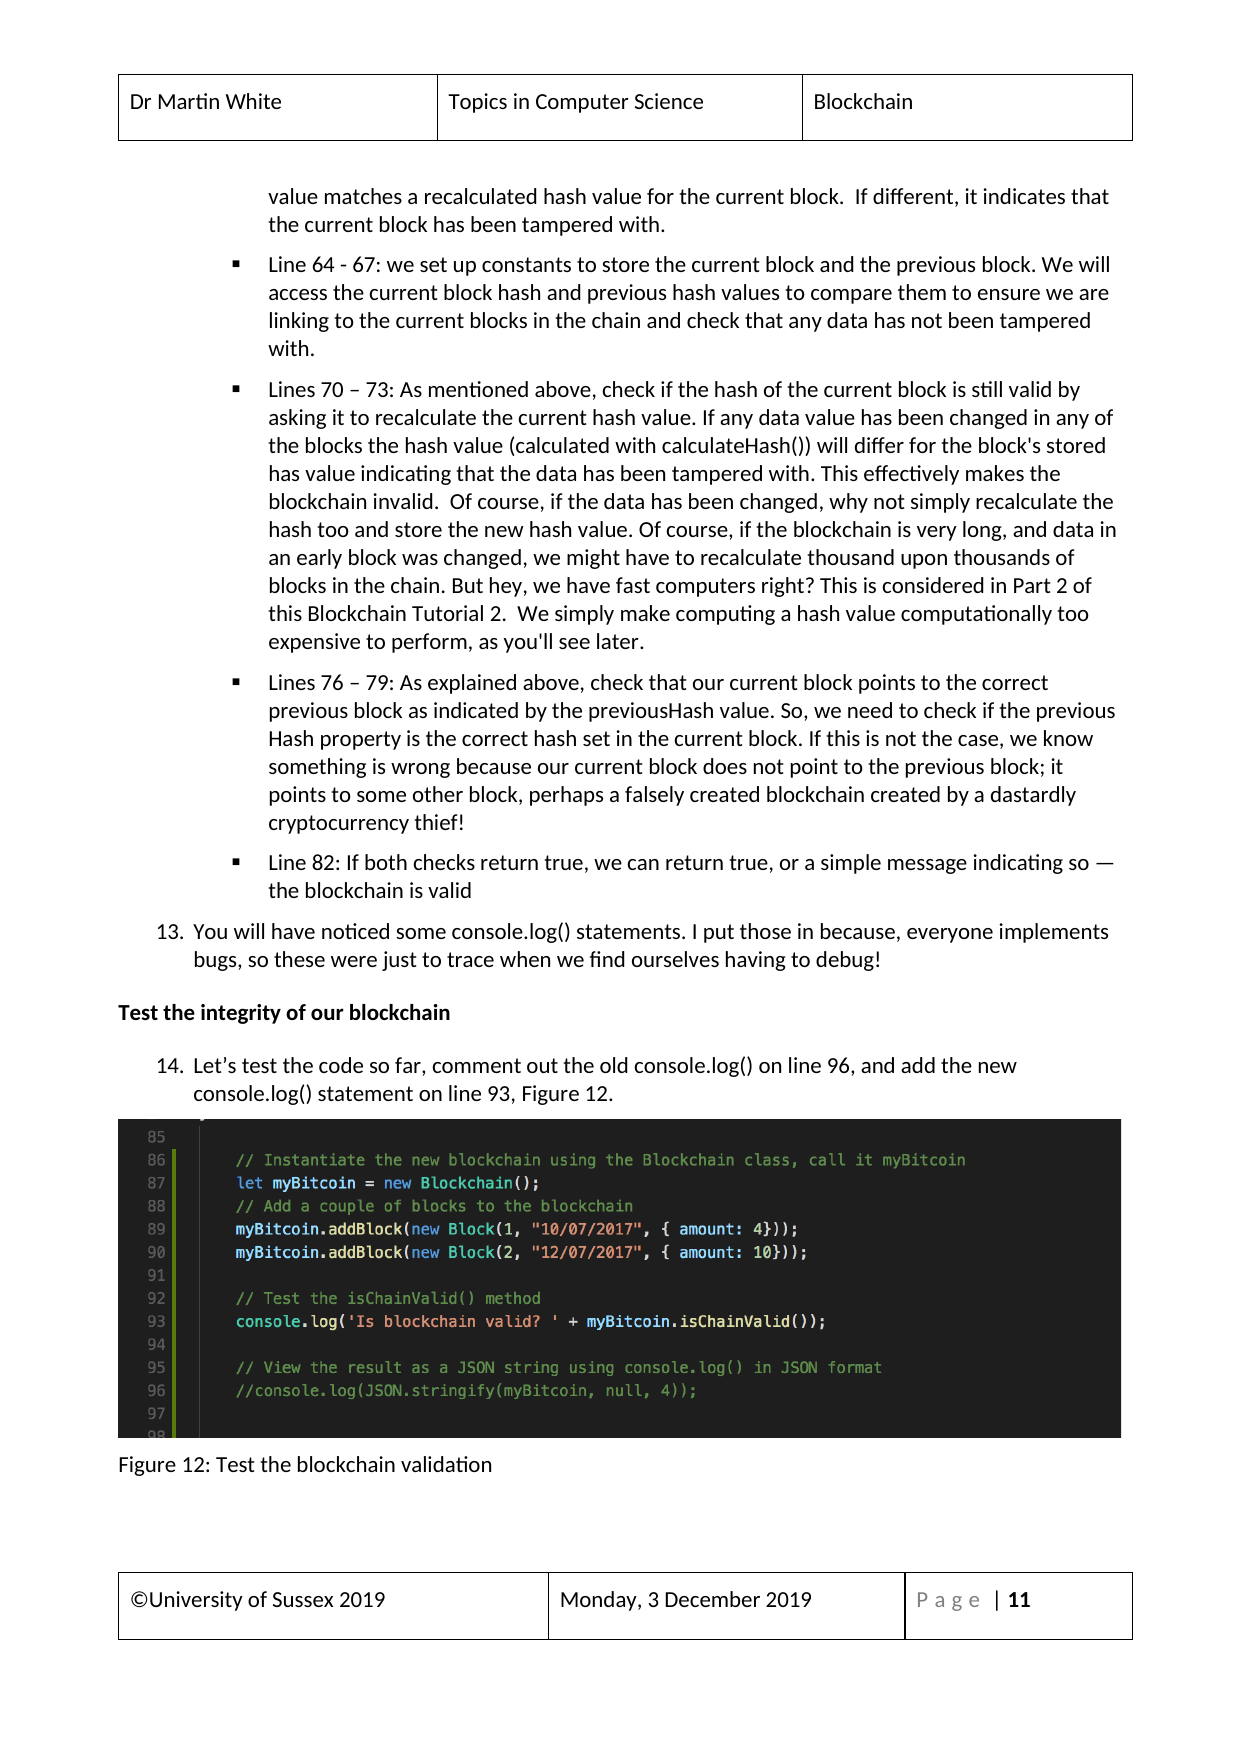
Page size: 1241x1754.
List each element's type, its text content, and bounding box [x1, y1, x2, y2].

list Let’s test the code so far, comment out the old console.log() on line 96, and add the new console.log() statement on line 93, Figure 12. [156, 1051, 1122, 1107]
list Lines 76 – 79: As explained above, check that our current block points to the correct previous block as indicated by the previousHash value. So, we need to check if the previous Hash property is the correct hash set in the current block. If this is not the case, we know something is wrong because our current block does not point to the previous block; it points to some other block, perhaps a falsely created blockchain created by a dastardly cryptocurrency thief! [231, 668, 1122, 836]
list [231, 182, 1122, 238]
list You will have noticed some console.log() statements. I put those in because, everyone implements bugs, so these were just to trace when we find ourselves having to debug! [156, 917, 1122, 973]
picture [118, 1119, 1122, 1438]
text Figure 12: Test the blockchain validation [118, 1450, 1122, 1478]
list Lines 70 – 73: As mentioned above, check if the hash of the current block is still valid by asking it to recalculate the current hash value. If any data value has been changed in any of the blocks the hash value (calculated with calculateHash()) will differ for the block's stored has value indicating that the data has been tampered with. This effectively makes the blockchain invalid. Of course, if the data has been changed, why not simply recalculate the hash too and store the new hash value. Of course, if the blockchain is very long, and data in an early block was changed, we might have to recalculate thousand upon thousands of blocks in the chain. But hey, we have fast computers right? This is considered in Part 2 of this Blockchain Tutorial 2. We simply make computing a hash value computationally too expensive to perform, as you'll see later. [231, 375, 1122, 655]
subtitle Test the integrity of our blockchain [118, 998, 1122, 1026]
list Line 82: If both checks return true, we can return true, or a simple message indicating so — the blockchain is valid [231, 848, 1122, 904]
list Line 64 - 67: we set up constants to store the current block and the previous block. We will access the current block hash and previous hash values to compare them to ensure we are linking to the current blocks in the chain and check that any data has not been tampered with. [231, 251, 1122, 363]
